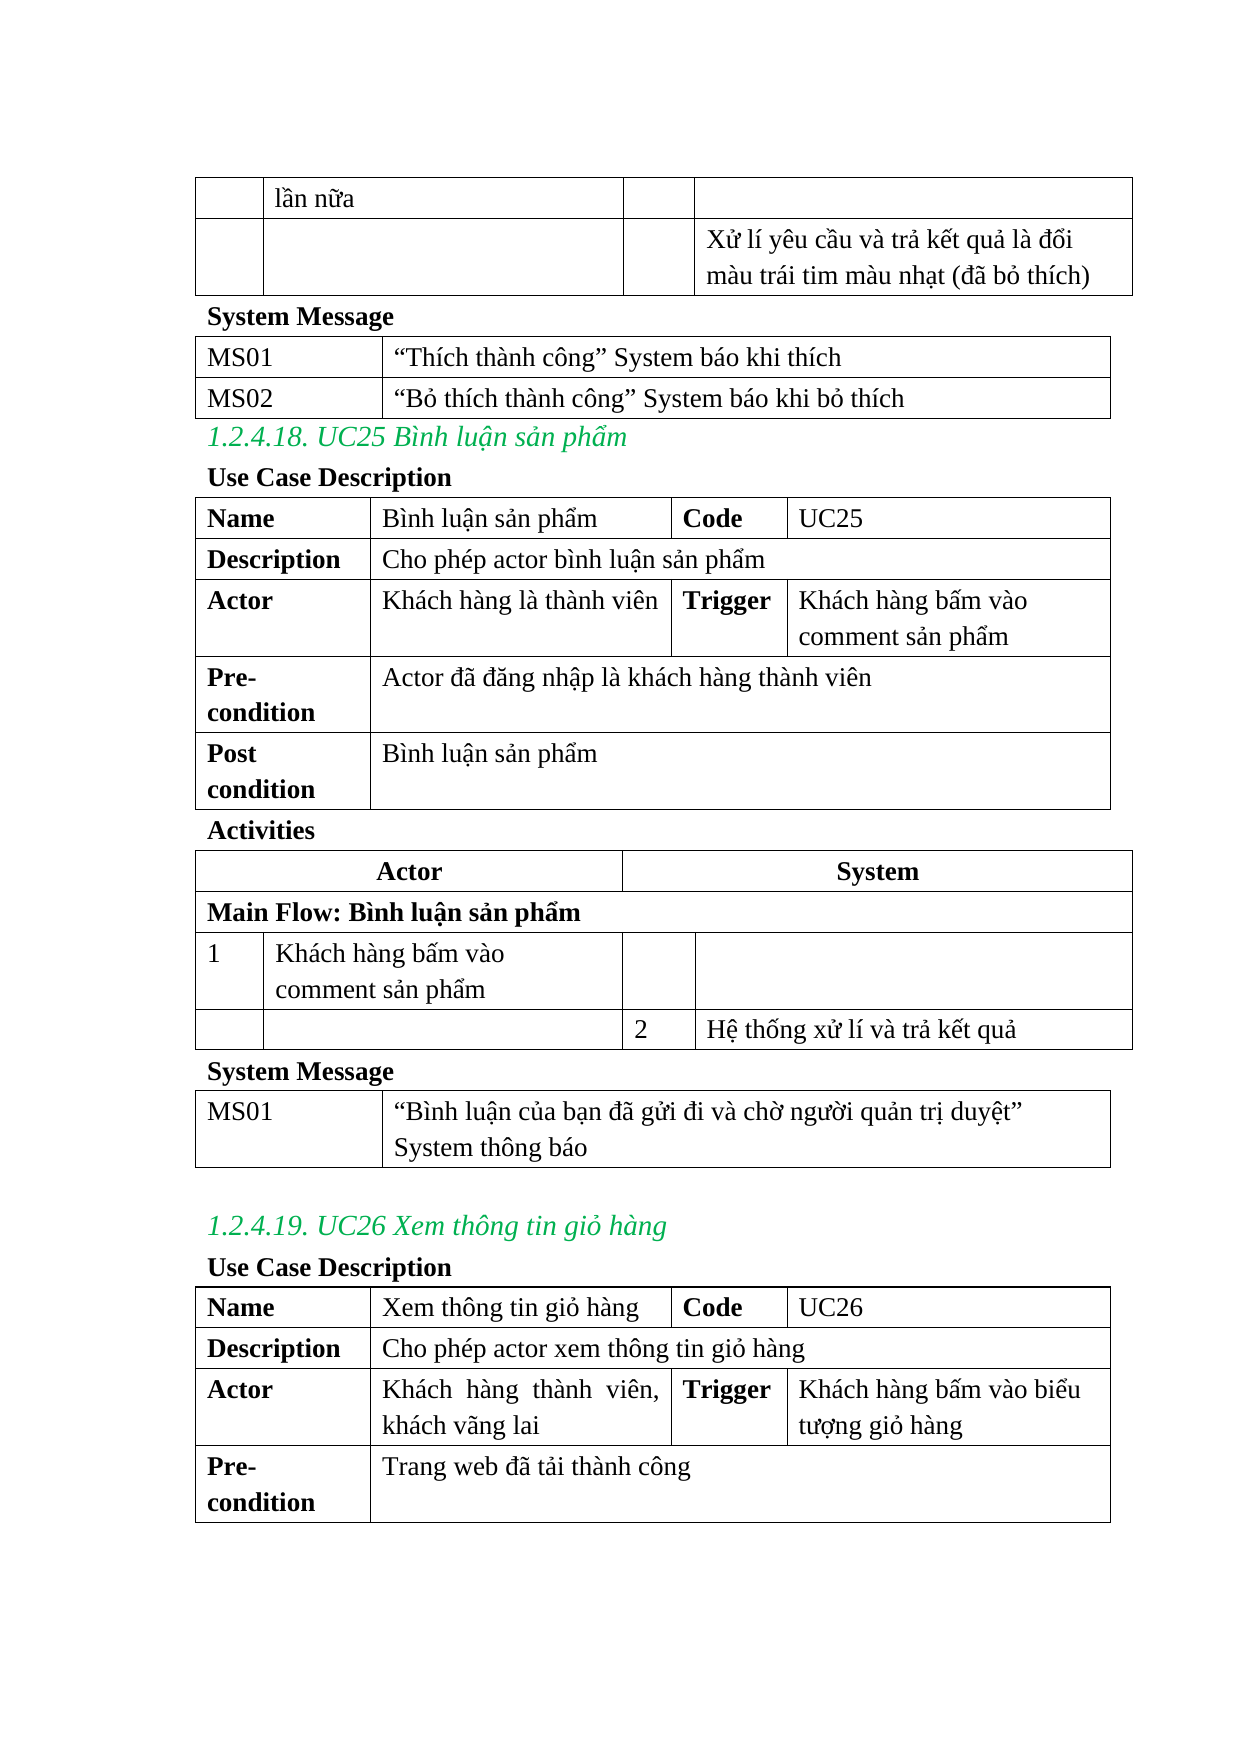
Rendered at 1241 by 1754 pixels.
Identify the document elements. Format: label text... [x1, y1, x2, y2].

table_cell Trigger [672, 1369, 787, 1445]
table_header System [623, 851, 1132, 891]
table_header Name [196, 1288, 370, 1327]
table_cell MS02 [196, 378, 382, 418]
table_cell [695, 178, 1132, 218]
table_cell Cho phép actor bình luận sản phẩm [371, 539, 1110, 579]
subtitle 1.2.4.19. UC26 Xem thông tin giỏ hàng [207, 1208, 1122, 1241]
table_header Name [196, 498, 370, 538]
table_cell Post condition [196, 733, 370, 809]
table_cell Main Flow: Bình luận sản phẩm [196, 892, 1132, 932]
table_cell Actor [196, 1369, 370, 1445]
table_cell [624, 178, 694, 218]
text Use Case Description [207, 1251, 1122, 1282]
table_header MS01 [196, 337, 382, 377]
table_header Actor [196, 851, 622, 891]
table_cell Description [196, 1328, 370, 1368]
table_header “Thích thành công” System báo khi thích [383, 337, 1110, 377]
table_cell [696, 933, 1132, 1008]
table_cell “Bỏ thích thành công” System báo khi bỏ thích [383, 378, 1110, 418]
text Activities [207, 814, 1122, 845]
table_cell Bình luận sản phẩm [371, 733, 1110, 809]
table_cell Xử lí yêu cầu và trả kết quả là đổi màu trái tim màu nhạt (đã bỏ thích) [695, 219, 1132, 295]
table_cell Pre-condition [196, 657, 370, 732]
subtitle 1.2.4.18. UC25 Bình luận sản phẩm [207, 419, 1122, 452]
table_cell Actor [196, 580, 370, 656]
table_cell Trigger [672, 580, 787, 656]
table_cell Pre-condition [196, 1446, 370, 1522]
table_cell [196, 178, 263, 218]
table_header Code [672, 498, 787, 538]
text System Message [207, 300, 1122, 331]
table_cell Cho phép actor xem thông tin giỏ hàng [371, 1328, 1110, 1368]
table_header Code [672, 1288, 787, 1327]
table_cell [264, 219, 623, 295]
table_cell [196, 219, 263, 295]
table_cell [624, 219, 694, 295]
table_cell 1 [196, 933, 263, 1008]
table_cell [196, 1010, 263, 1049]
table_cell Trang web đã tải thành công [371, 1446, 1110, 1522]
table_cell Khách hàng là thành viên [371, 580, 671, 656]
table_cell Hệ thống xử lí và trả kết quả [696, 1010, 1132, 1049]
table_cell Khách hàng bấm vào biểu tượng giỏ hàng [788, 1369, 1110, 1445]
table_header UC26 [788, 1288, 1110, 1327]
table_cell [264, 178, 623, 218]
table_header “Bình luận của bạn đã gửi đi và chờ người quản trị duyệt” System thông báo [383, 1091, 1110, 1167]
table_cell Khách hàng bấm vào comment sản phẩm [788, 580, 1110, 656]
table_header Bình luận sản phẩm [371, 498, 671, 538]
table_cell [264, 1010, 622, 1049]
table_cell Description [196, 539, 370, 579]
table_cell [623, 933, 695, 1008]
table_cell 2 [623, 1010, 695, 1049]
text System Message [207, 1054, 1122, 1086]
table_cell Khách hàng thành viên, khách vãng lai [371, 1369, 671, 1445]
text Use Case Description [207, 461, 1122, 492]
table_header Xem thông tin giỏ hàng [371, 1288, 671, 1327]
table_cell Khách hàng bấm vào comment sản phẩm [264, 933, 622, 1008]
table_header MS01 [196, 1091, 382, 1167]
table_cell Actor đã đăng nhập là khách hàng thành viên [371, 657, 1110, 732]
table_header UC25 [788, 498, 1110, 538]
